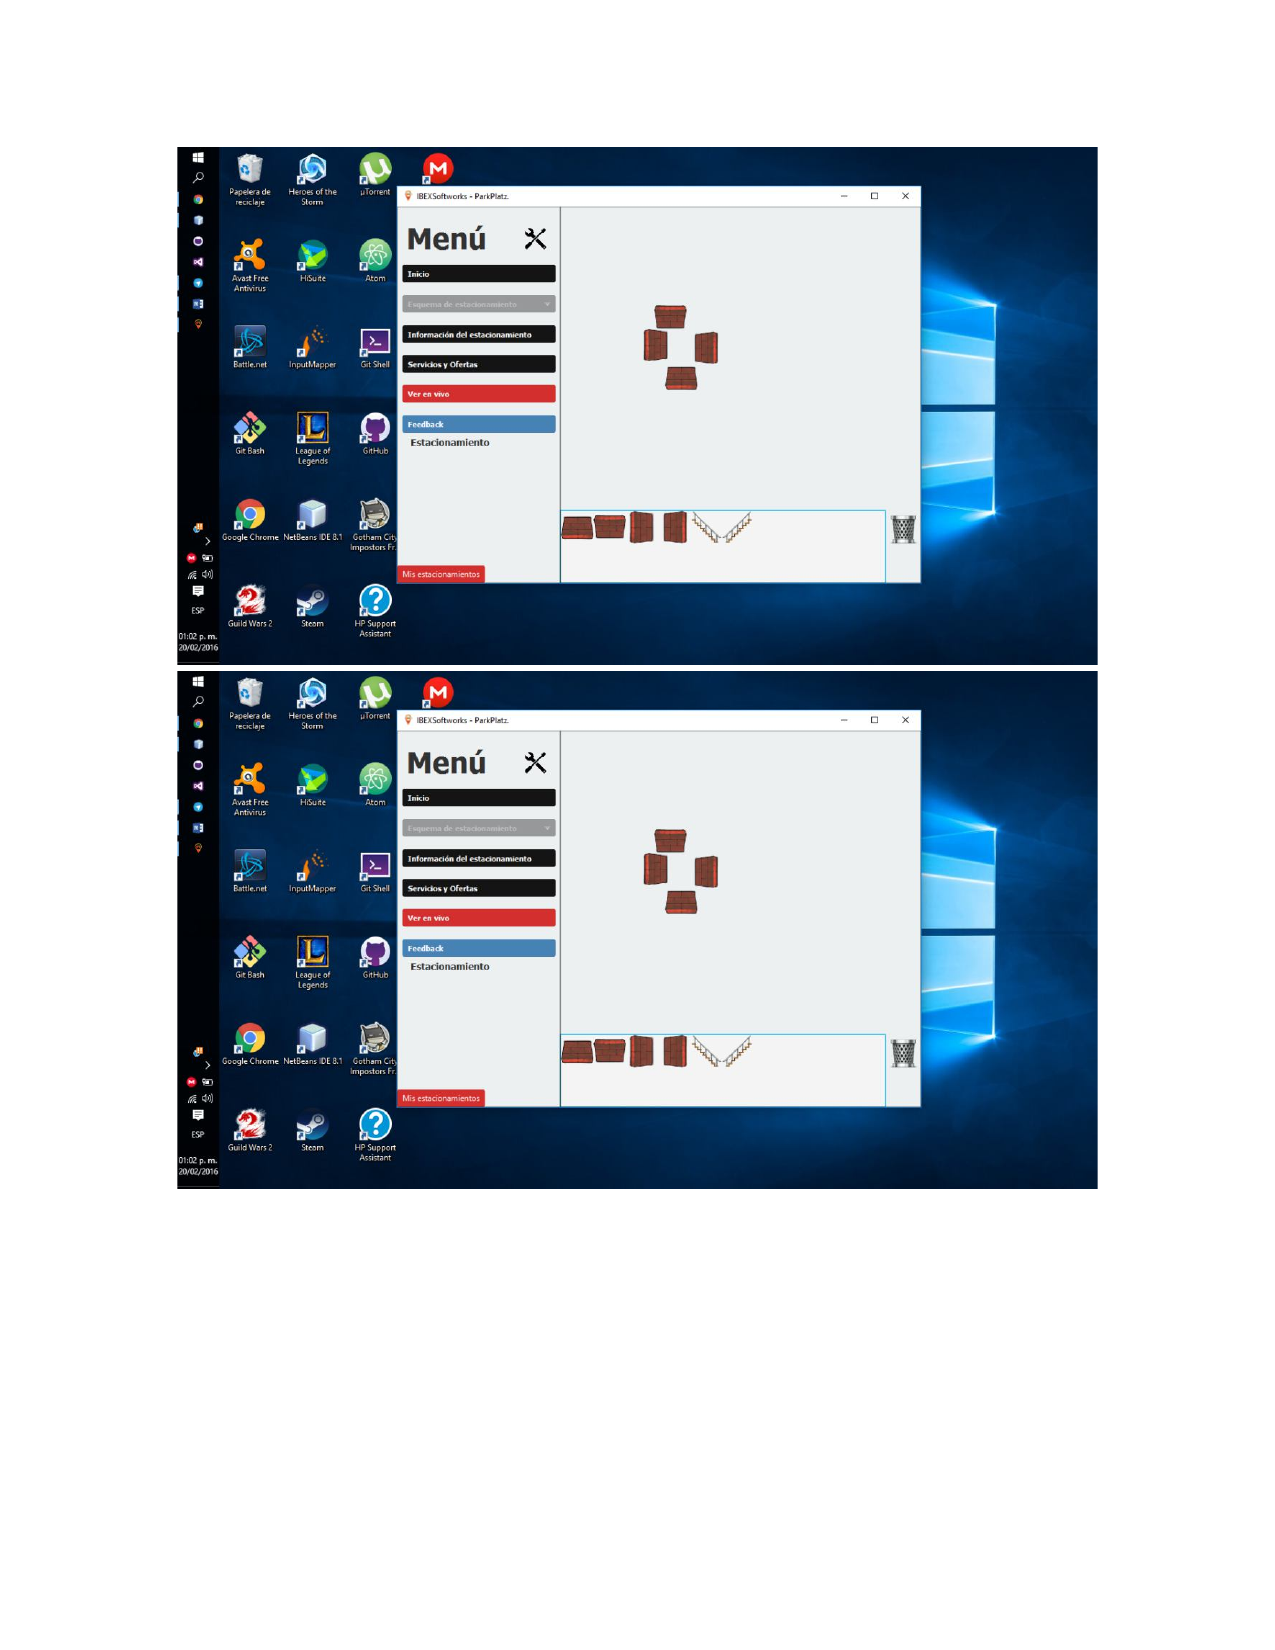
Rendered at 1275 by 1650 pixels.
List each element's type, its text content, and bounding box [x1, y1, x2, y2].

picture [177, 671, 1098, 1189]
picture [177, 147, 1098, 665]
